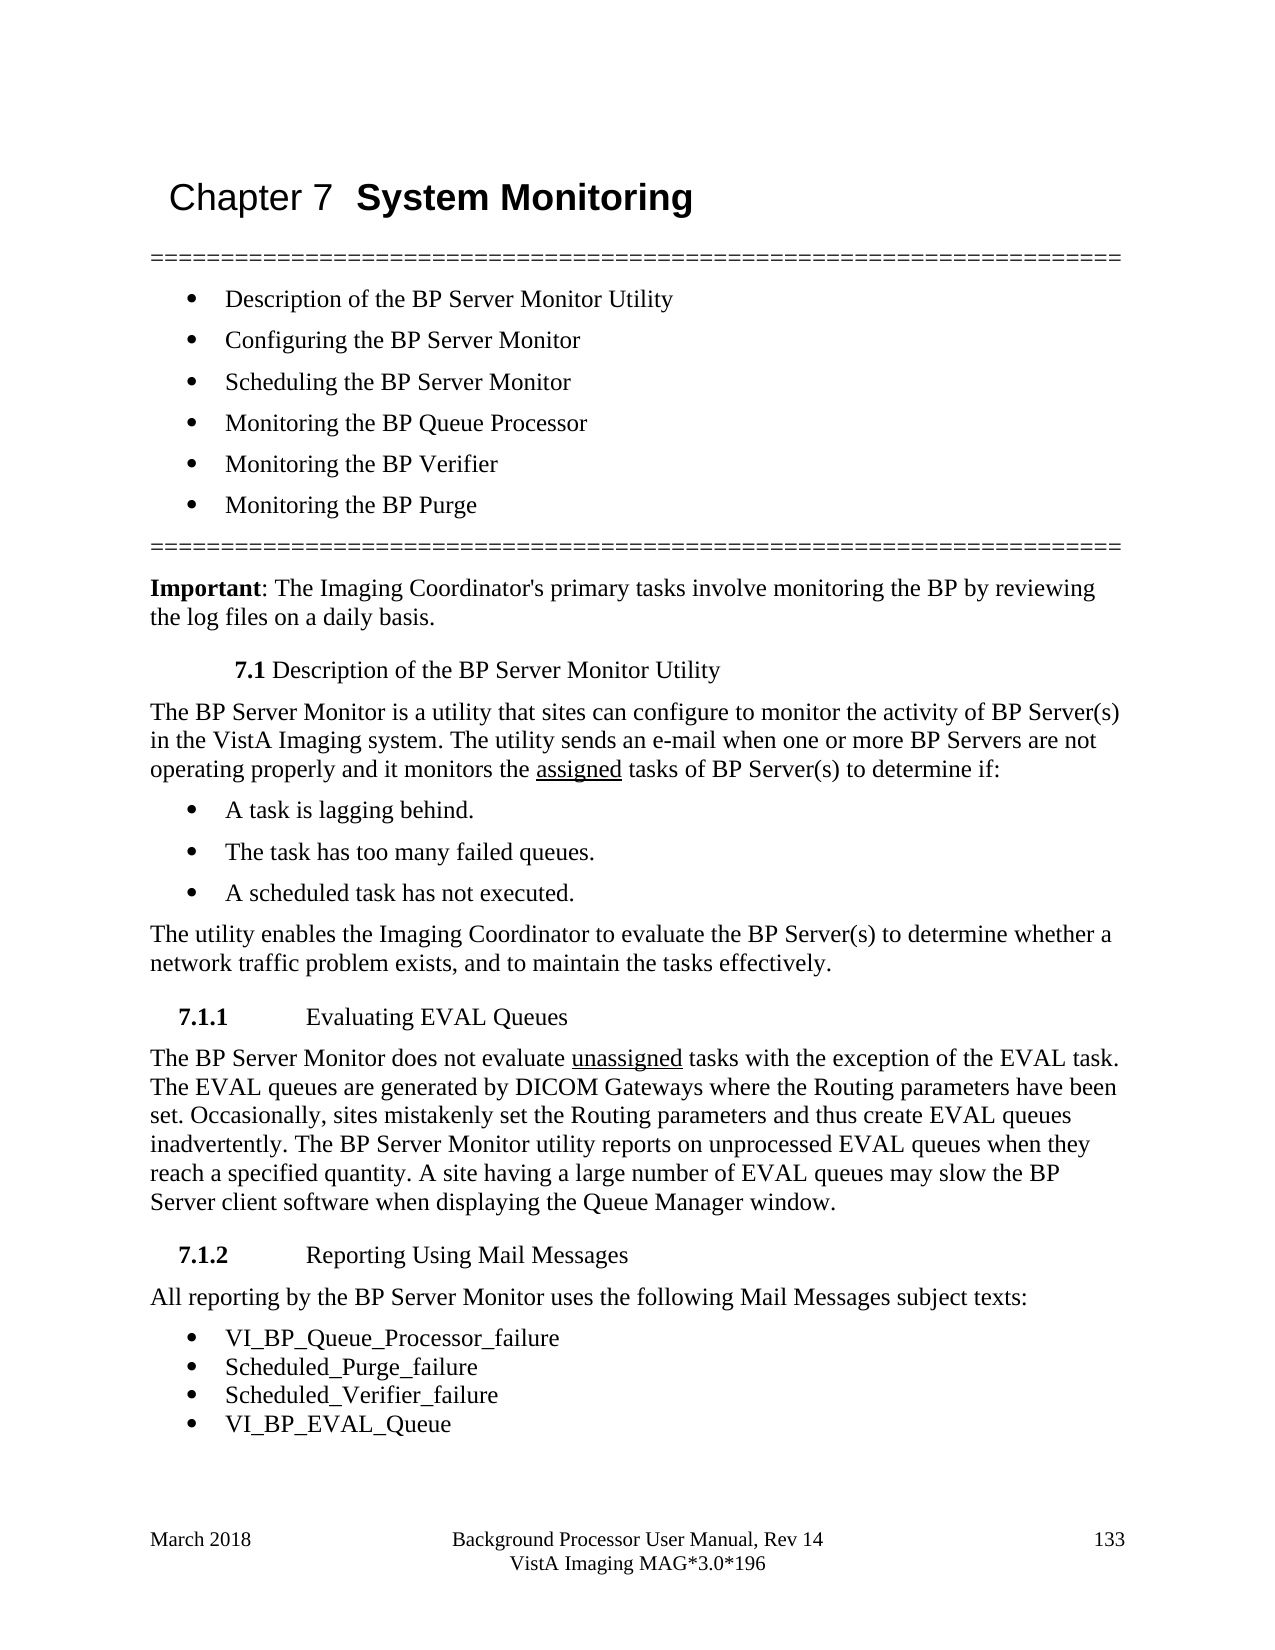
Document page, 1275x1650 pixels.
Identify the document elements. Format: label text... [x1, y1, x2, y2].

text The utility enables the Imaging Coordinator to evaluate the BP Server(s) to determine whether a network traffic problem exists, and to maintain the tasks effectively. [150, 919, 1125, 977]
text The BP Server Monitor is a utility that sites can configure to monitor the activity of BP Server(s) in the VistA Imaging system. The utility sends an e-mail when one or more BP Servers are not operating properly and it monitors the assigned tasks of BP Server(s) to determine if: [150, 697, 1125, 783]
list Configuring the BP Server Monitor [187, 326, 1125, 354]
list Scheduling the BP Server Monitor [187, 367, 1125, 396]
list A task is lagging behind. [187, 796, 1125, 824]
list Monitoring the BP Purge [187, 491, 1125, 519]
list Monitoring the BP Queue Processor [187, 408, 1125, 437]
list VI_BP_Queue_Processor_failure [187, 1323, 1125, 1352]
list The task has too many failed queues. [187, 837, 1125, 866]
text ===================================================================== [150, 243, 1125, 272]
list Scheduled_Purge_failure [187, 1352, 1125, 1381]
text The BP Server Monitor does not evaluate unassigned tasks with the exception of the EVAL task. The EVAL queues are generated by DICOM Gateways where the Routing parameters have been set. Occasionally, sites mistakenly set the Routing parameters and thus create EVAL queues inadvertently. The BP Server Monitor utility reports on unprocessed EVAL queues when they reach a specified quantity. A site having a large number of EVAL queues may slow the BP Server client software when displaying the Queue Manager window. [150, 1043, 1125, 1216]
list Scheduled_Verifier_failure [187, 1381, 1125, 1409]
list A scheduled task has not executed. [187, 878, 1125, 907]
subtitle System Monitoring [169, 175, 1125, 218]
text All reporting by the BP Server Monitor uses the following Mail Messages subject texts: [150, 1282, 1125, 1311]
text Important: The Imaging Coordinator's primary tasks involve monitoring the BP by reviewing the log files on a daily basis. [150, 573, 1125, 631]
list Monitoring the BP Verifier [187, 449, 1125, 478]
text ===================================================================== [150, 532, 1125, 561]
list VI_BP_EVAL_Queue [187, 1409, 1125, 1438]
subtitle Evaluating EVAL Queues [178, 1002, 1125, 1031]
subtitle Reporting Using Mail Messages [178, 1241, 1125, 1269]
subtitle Description of the BP Server Monitor Utility [234, 656, 1125, 684]
list Description of the BP Server Monitor Utility [187, 284, 1125, 313]
